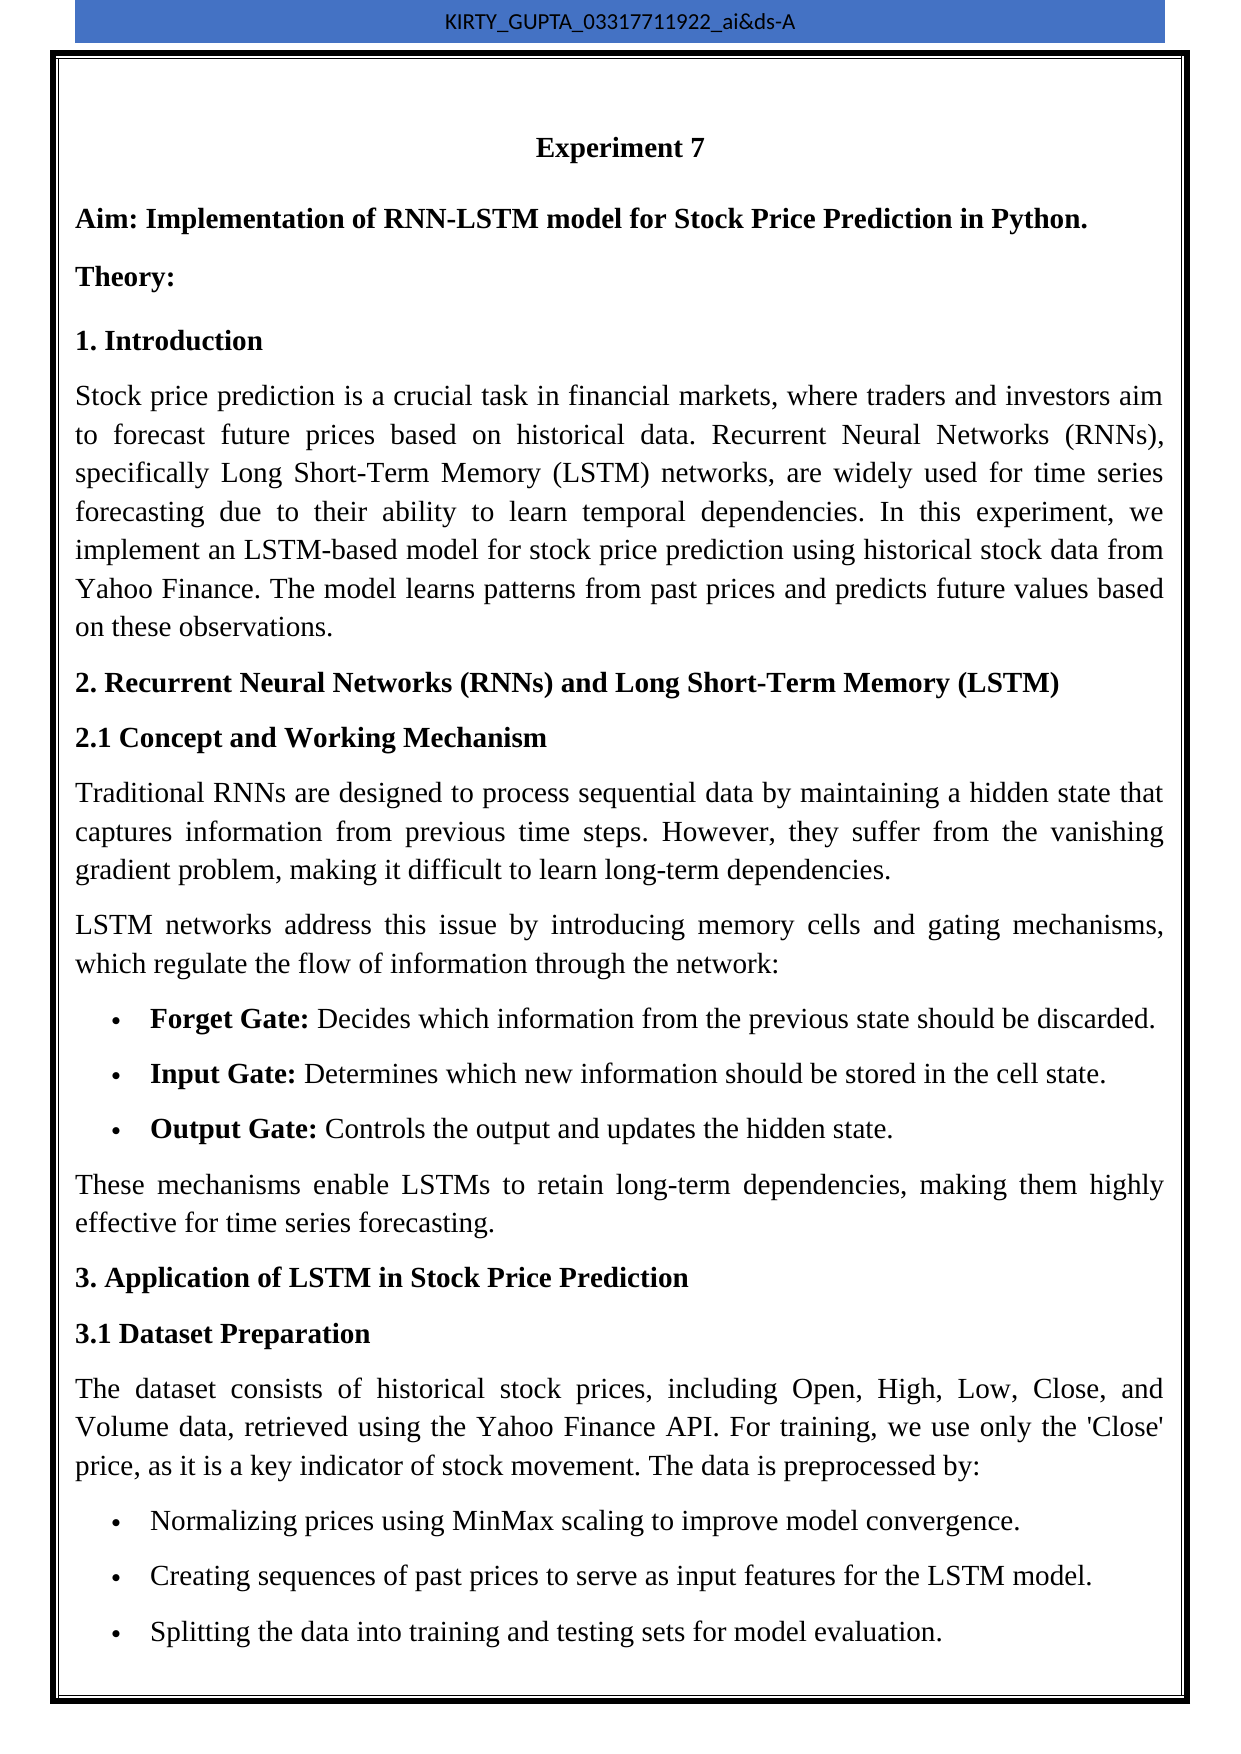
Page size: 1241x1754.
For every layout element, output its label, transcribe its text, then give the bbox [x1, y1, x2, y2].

list Normalizing prices using MinMax scaling to improve model convergence. [112, 1503, 1165, 1537]
list Output Gate: Controls the output and updates the hidden state. [112, 1112, 1165, 1145]
text LSTM networks address this issue by introducing memory cells and gating mechanisms, which regulate the flow of information through the network: [75, 907, 1165, 979]
text 3.1 Dataset Preparation [75, 1316, 1165, 1349]
text 1. Introduction [75, 323, 1165, 357]
text Theory: [75, 259, 1165, 293]
text Traditional RNNs are designed to process sequential data by maintaining a hidden state that captures information from previous time steps. However, they suffer from the vanishing gradient problem, making it difficult to learn long-term dependencies. [75, 775, 1165, 886]
text 2. Recurrent Neural Networks (RNNs) and Long Short-Term Memory (LSTM) [75, 665, 1165, 698]
text Aim: Implementation of RNN-LSTM model for Stock Price Prediction in Python. [75, 201, 1165, 234]
list Input Gate: Determines which new information should be stored in the cell state. [112, 1056, 1165, 1090]
text Experiment 7 [75, 130, 1165, 163]
text Stock price prediction is a crucial task in financial markets, where traders and investors aim to forecast future prices based on historical data. Recurrent Neural Networks (RNNs), specifically Long Short-Term Memory (LSTM) networks, are widely used for time series forecasting due to their ability to learn temporal dependencies. In this experiment, we implement an LSTM-based model for stock price prediction using historical stock data from Yahoo Finance. The model learns patterns from past prices and predicts future values based on these observations. [75, 378, 1165, 643]
list Creating sequences of past prices to serve as input features for the LSTM model. [112, 1558, 1165, 1592]
text 2.1 Concept and Working Mechanism [75, 720, 1165, 753]
list Forget Gate: Decides which information from the previous state should be discarded. [112, 1001, 1165, 1035]
list Splitting the data into training and testing sets for model evaluation. [112, 1614, 1165, 1647]
text These mechanisms enable LSTMs to retain long-term dependencies, making them highly effective for time series forecasting. [75, 1167, 1165, 1239]
text 3. Application of LSTM in Stock Price Prediction [75, 1261, 1165, 1294]
text The dataset consists of historical stock prices, including Open, High, Low, Close, and Volume data, retrieved using the Yahoo Finance API. For training, we use only the 'Close' price, as it is a key indicator of stock movement. The data is preprocessed by: [75, 1371, 1165, 1482]
